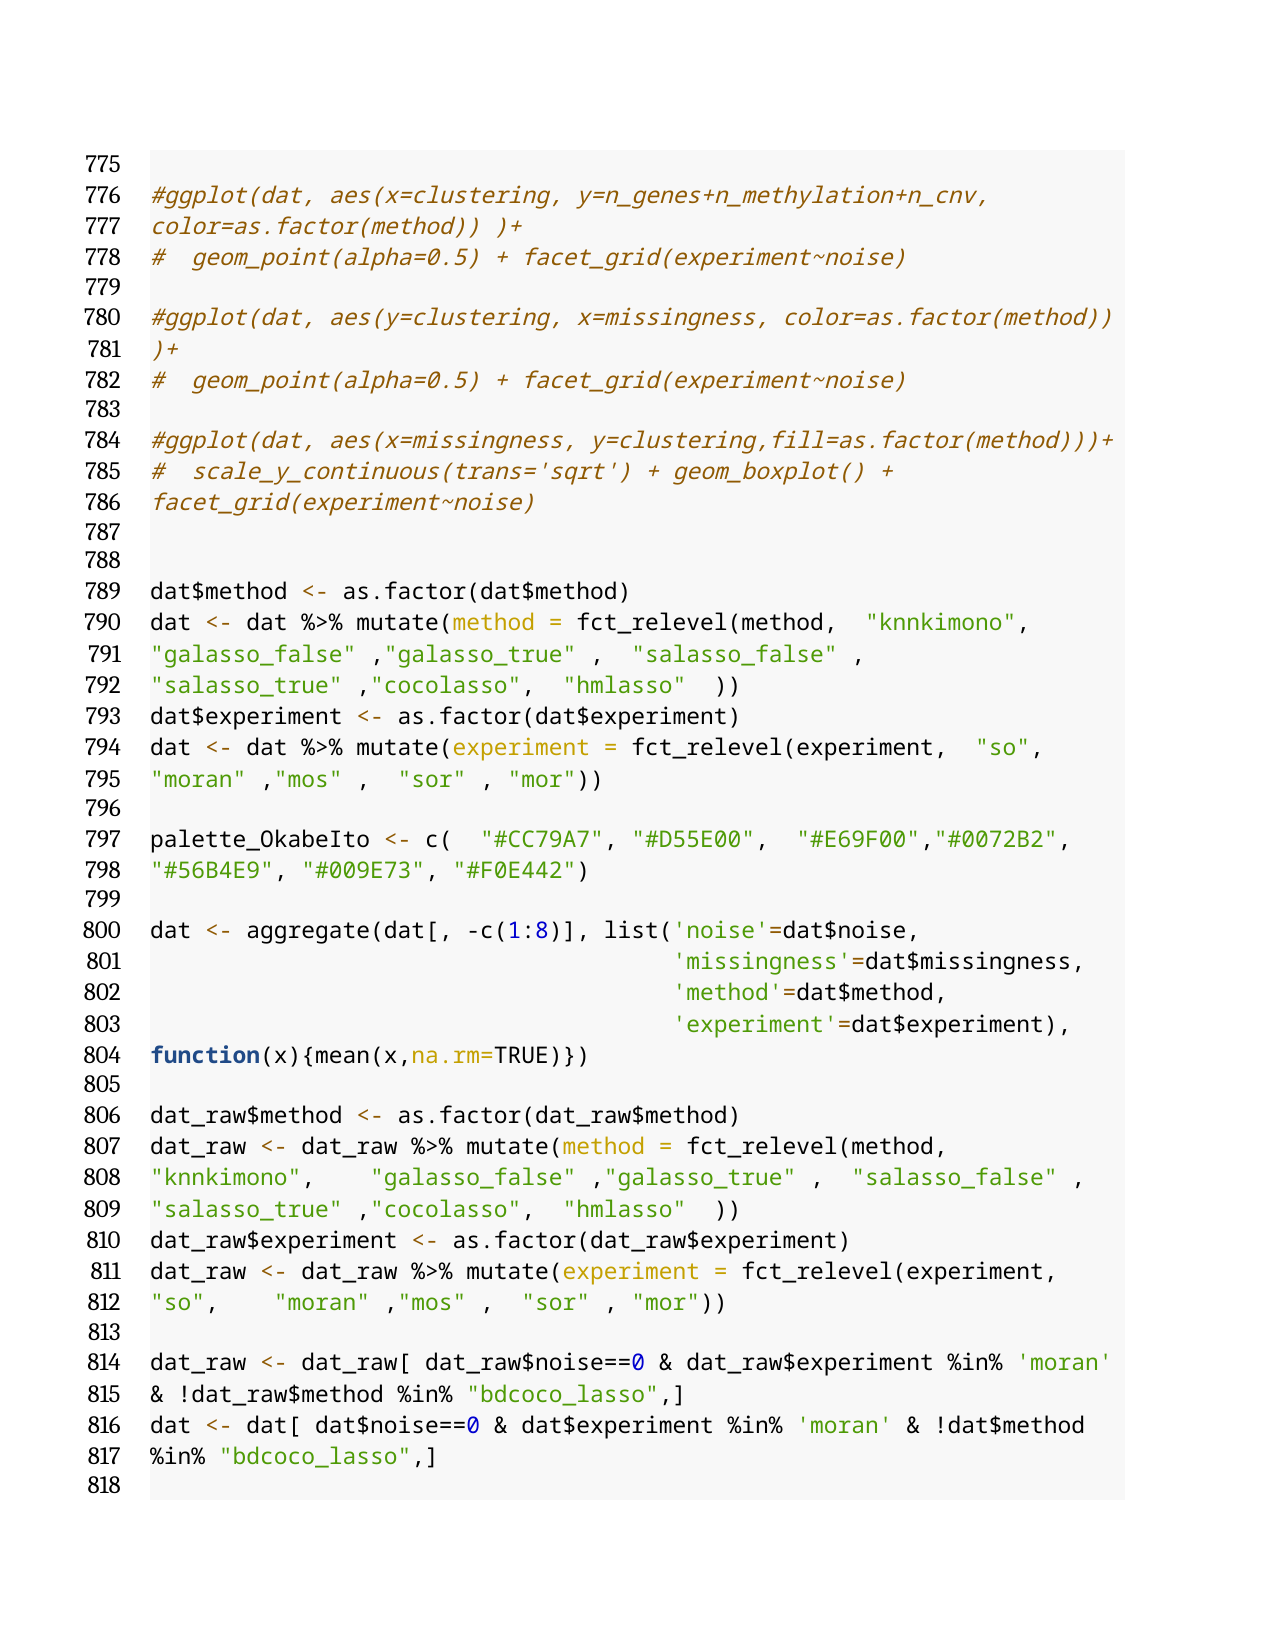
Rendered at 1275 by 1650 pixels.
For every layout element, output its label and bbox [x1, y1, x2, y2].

text [150, 150, 1125, 1500]
